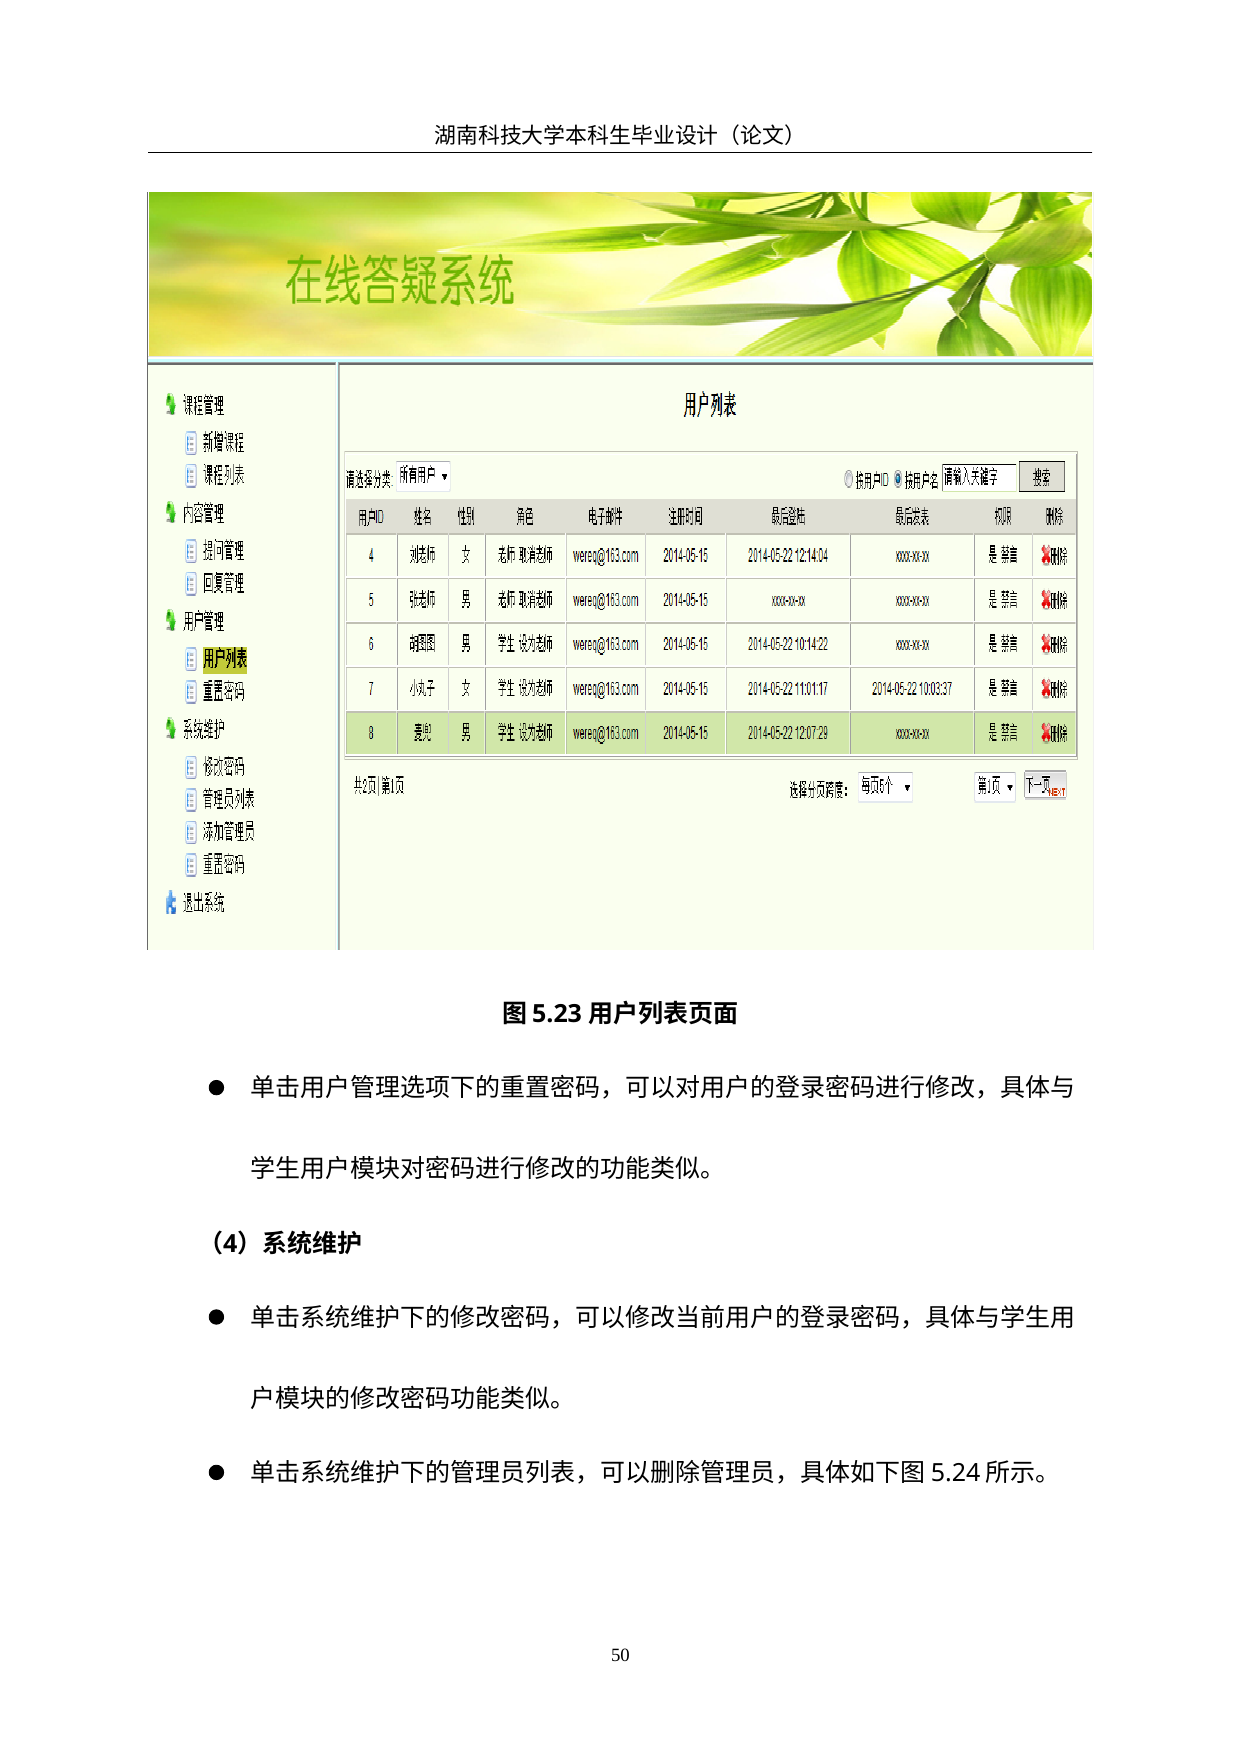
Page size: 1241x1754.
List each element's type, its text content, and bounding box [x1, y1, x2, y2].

text 图5.23 用户列表页面 [148, 979, 1092, 1044]
list 单击用户管理选项下的重置密码，可以对用户的登录密码进行修改，具体与学生用户模块对密码进行修改的功能类似。 [207, 1053, 1092, 1199]
list 单击系统维护下的修改密码，可以修改当前用户的登录密码，具体与学生用户模块的修改密码功能类似。 [207, 1283, 1092, 1429]
list 单击系统维护下的管理员列表，可以删除管理员，具体如下图5.24所示。 [207, 1438, 1092, 1503]
picture [147, 192, 1094, 950]
text （4）系统维护 [148, 1209, 1092, 1274]
